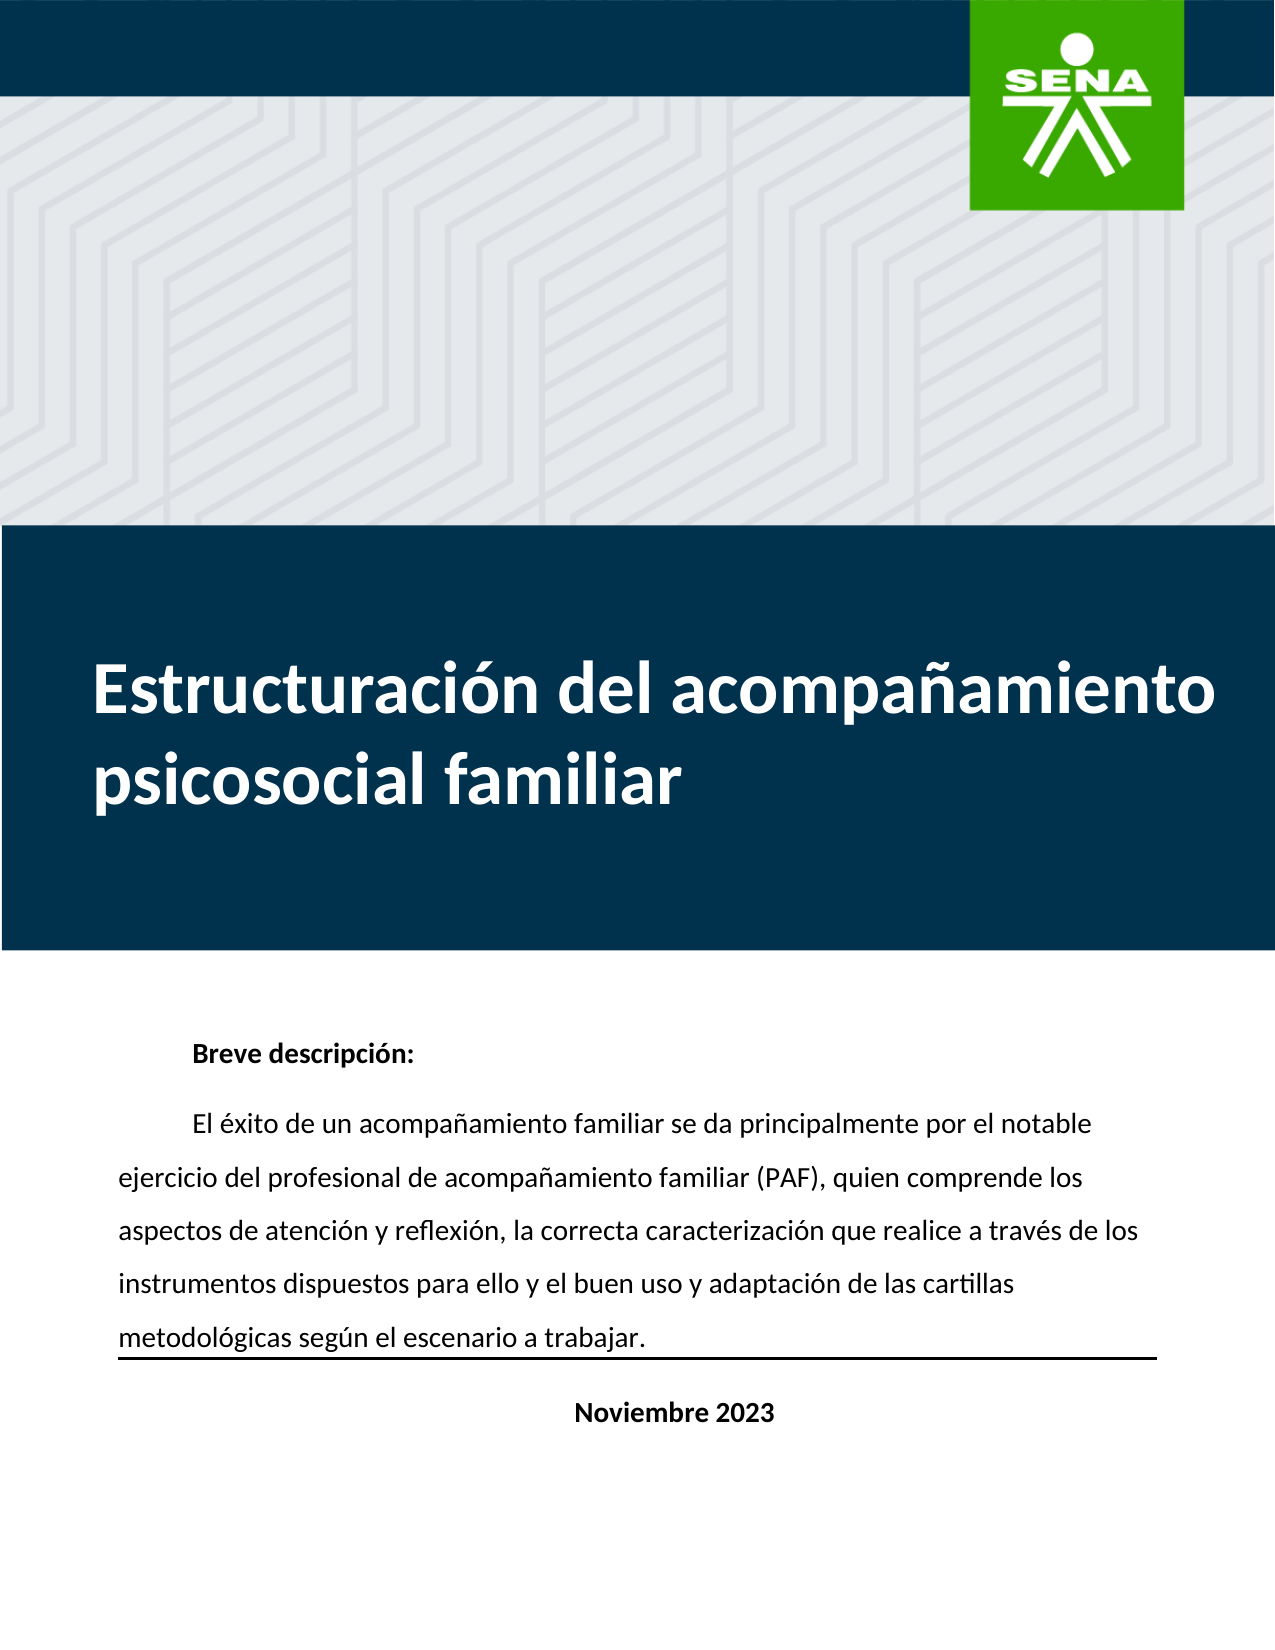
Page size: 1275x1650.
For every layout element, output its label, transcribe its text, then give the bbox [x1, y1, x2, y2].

picture [0, 0, 1274, 527]
text Breve descripción: [118, 1035, 1157, 1071]
text El éxito de un acompañamiento familiar se da principalmente por el notable ejercicio del profesional de acompañamiento familiar (PAF), quien comprende los aspectos de atención y reflexión, la correcta caracterización que realice a través de los instrumentos dispuestos para ello y el buen uso y adaptación de las cartillas metodológicas según el escenario a trabajar. [118, 1105, 1157, 1357]
text Noviembre 2023 [118, 1394, 1157, 1430]
